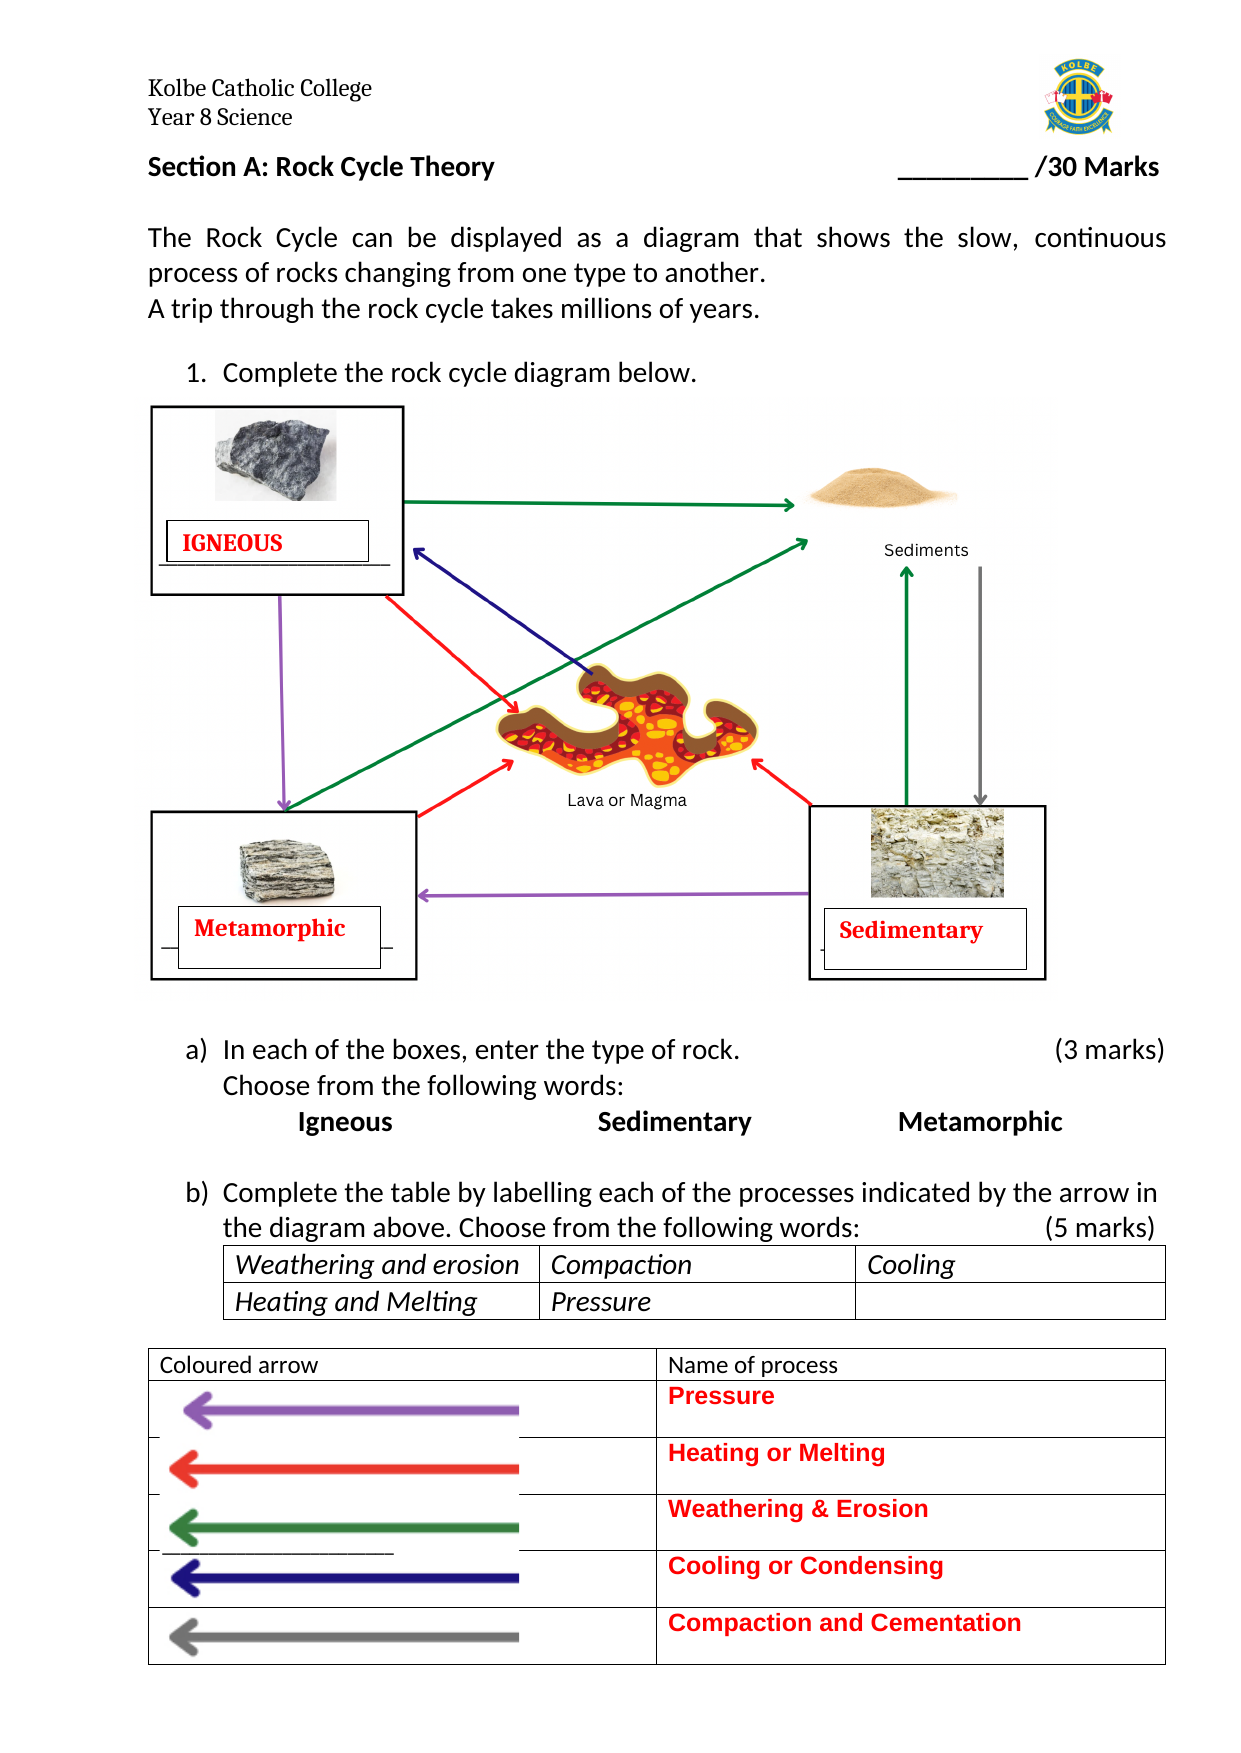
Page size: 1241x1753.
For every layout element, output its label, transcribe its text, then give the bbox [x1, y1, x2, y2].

table_cell Weathering & Erosion [657, 1495, 1165, 1550]
table_cell Pressure [657, 1381, 1165, 1437]
table_cell [149, 1381, 159, 1437]
table_cell [520, 1551, 656, 1607]
table_cell [149, 1551, 159, 1607]
table_header Coloured arrow [149, 1349, 656, 1380]
picture [1039, 54, 1122, 139]
picture [133, 397, 1061, 1002]
table_cell [520, 1438, 656, 1493]
list Complete the rock cycle diagram below. [185, 354, 1166, 390]
table_cell [149, 1495, 159, 1550]
table_cell [520, 1495, 656, 1550]
table_cell [520, 1381, 656, 1437]
table_cell [149, 1438, 159, 1493]
list In each of the boxes, enter the type of rock. (3 marks) [185, 1031, 1166, 1067]
text Section A: Rock Cycle Theory _________ /30 Marks [148, 148, 1166, 183]
table_cell Heating and Melting [224, 1283, 539, 1318]
list Igneous Sedimentary Metamorphic [223, 1103, 1166, 1138]
table_header Cooling [856, 1246, 1165, 1282]
table_cell Compaction and Cementation [657, 1608, 1165, 1664]
list Complete the table by labelling each of the processes indicated by the arrow in the diagram above. Choose from the following words: (5 marks) [185, 1174, 1166, 1245]
table_cell Pressure [540, 1283, 855, 1318]
list Choose from the following words: [223, 1067, 1166, 1103]
table_header Compaction [540, 1246, 855, 1282]
table_header Weathering and erosion [224, 1246, 539, 1282]
text A trip through the rock cycle takes millions of years. [148, 290, 1166, 326]
table_cell [149, 1608, 159, 1664]
table_cell Heating or Melting [657, 1438, 1165, 1493]
text The Rock Cycle can be displayed as a diagram that shows the slow, continuous process of rocks changing from one type to another. [148, 219, 1166, 290]
picture [159, 1381, 520, 1607]
table_cell [520, 1608, 656, 1664]
picture [159, 1608, 520, 1664]
table_cell [856, 1283, 1165, 1318]
table_header Name of process [657, 1349, 1165, 1380]
table_cell Cooling or Condensing [657, 1551, 1165, 1607]
